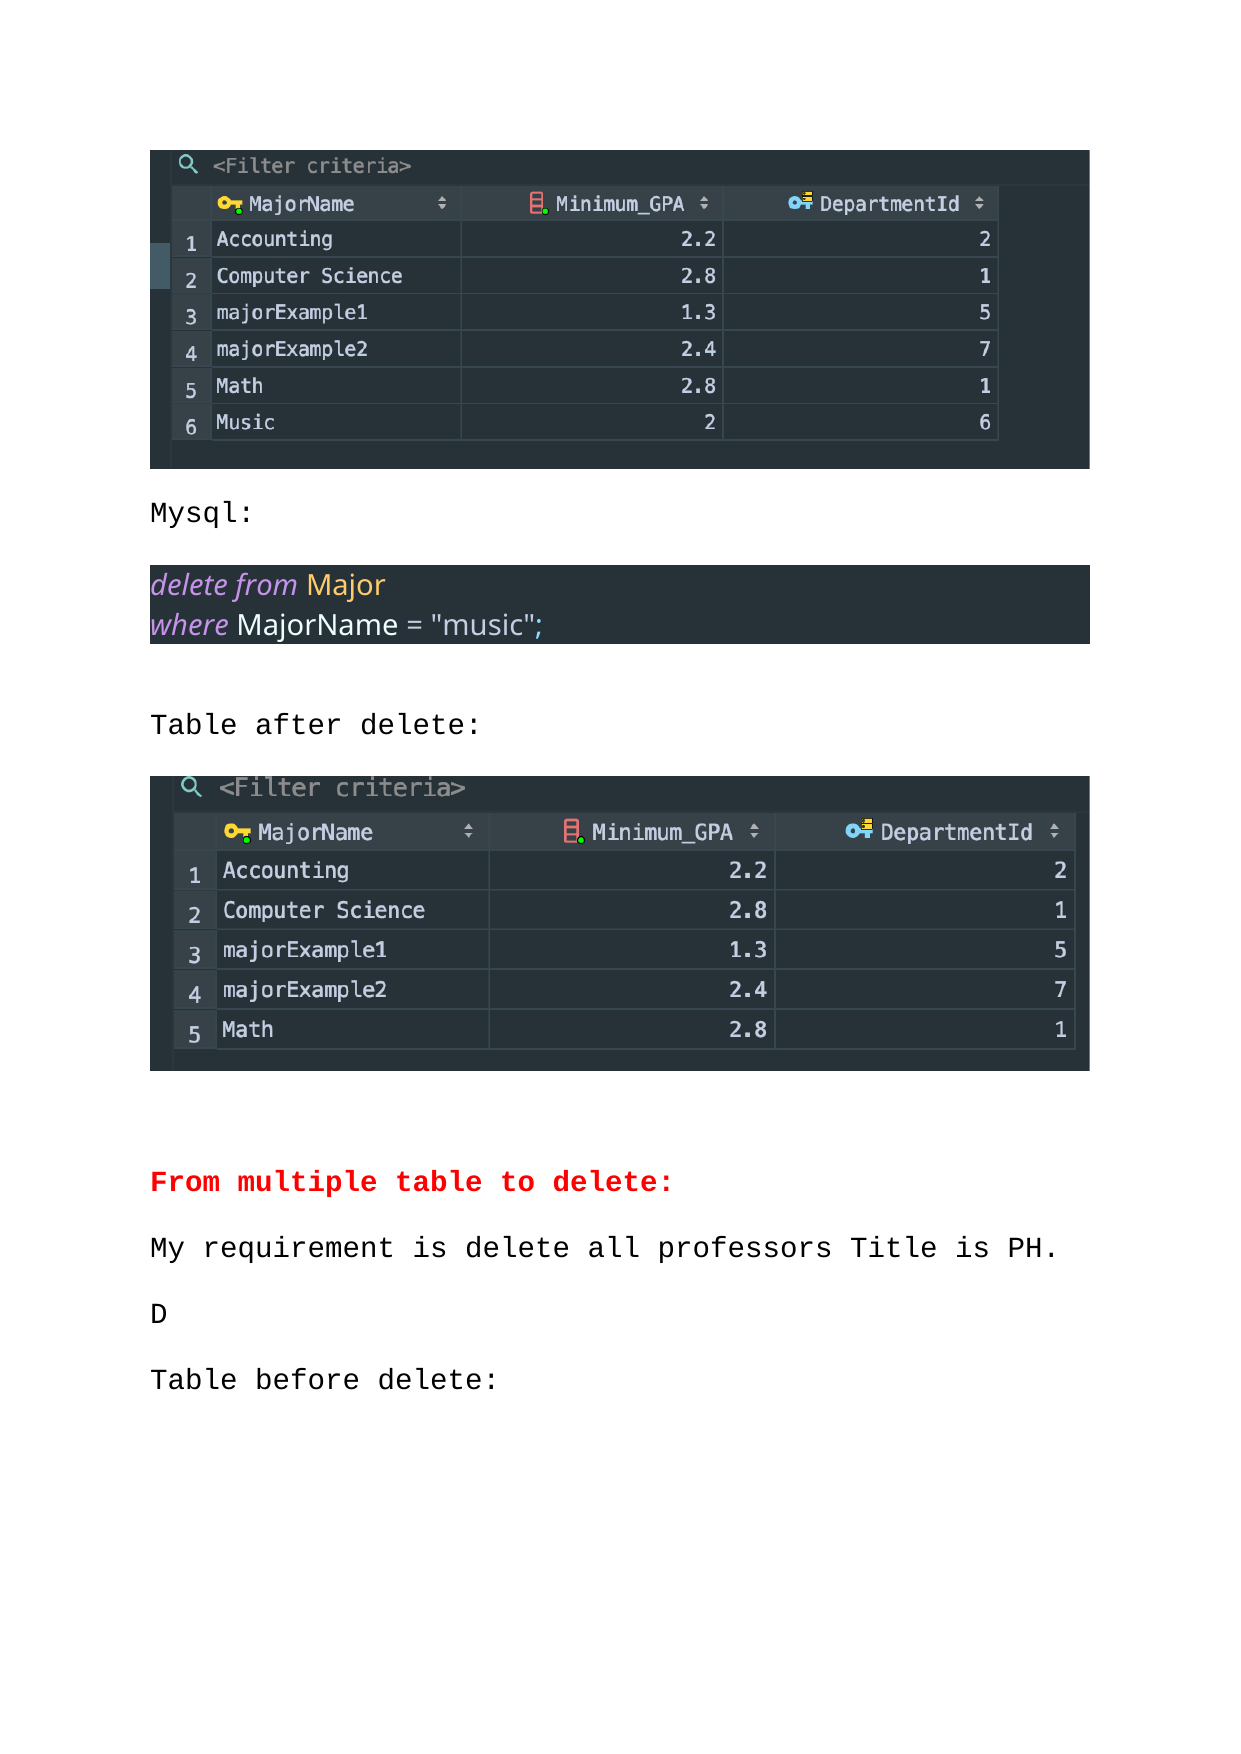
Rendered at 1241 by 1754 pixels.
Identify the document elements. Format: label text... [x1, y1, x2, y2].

picture [150, 776, 1090, 1071]
text Table before delete: [150, 1365, 1090, 1398]
text delete from Major where MajorName = "music"; [150, 565, 1090, 644]
text My requirement is delete all professors Title is PH. D [150, 1233, 1090, 1332]
text Table after delete: [150, 710, 1090, 743]
text From multiple table to delete: [150, 1167, 1090, 1200]
text Mysql: [150, 499, 1090, 532]
picture [150, 150, 1090, 469]
